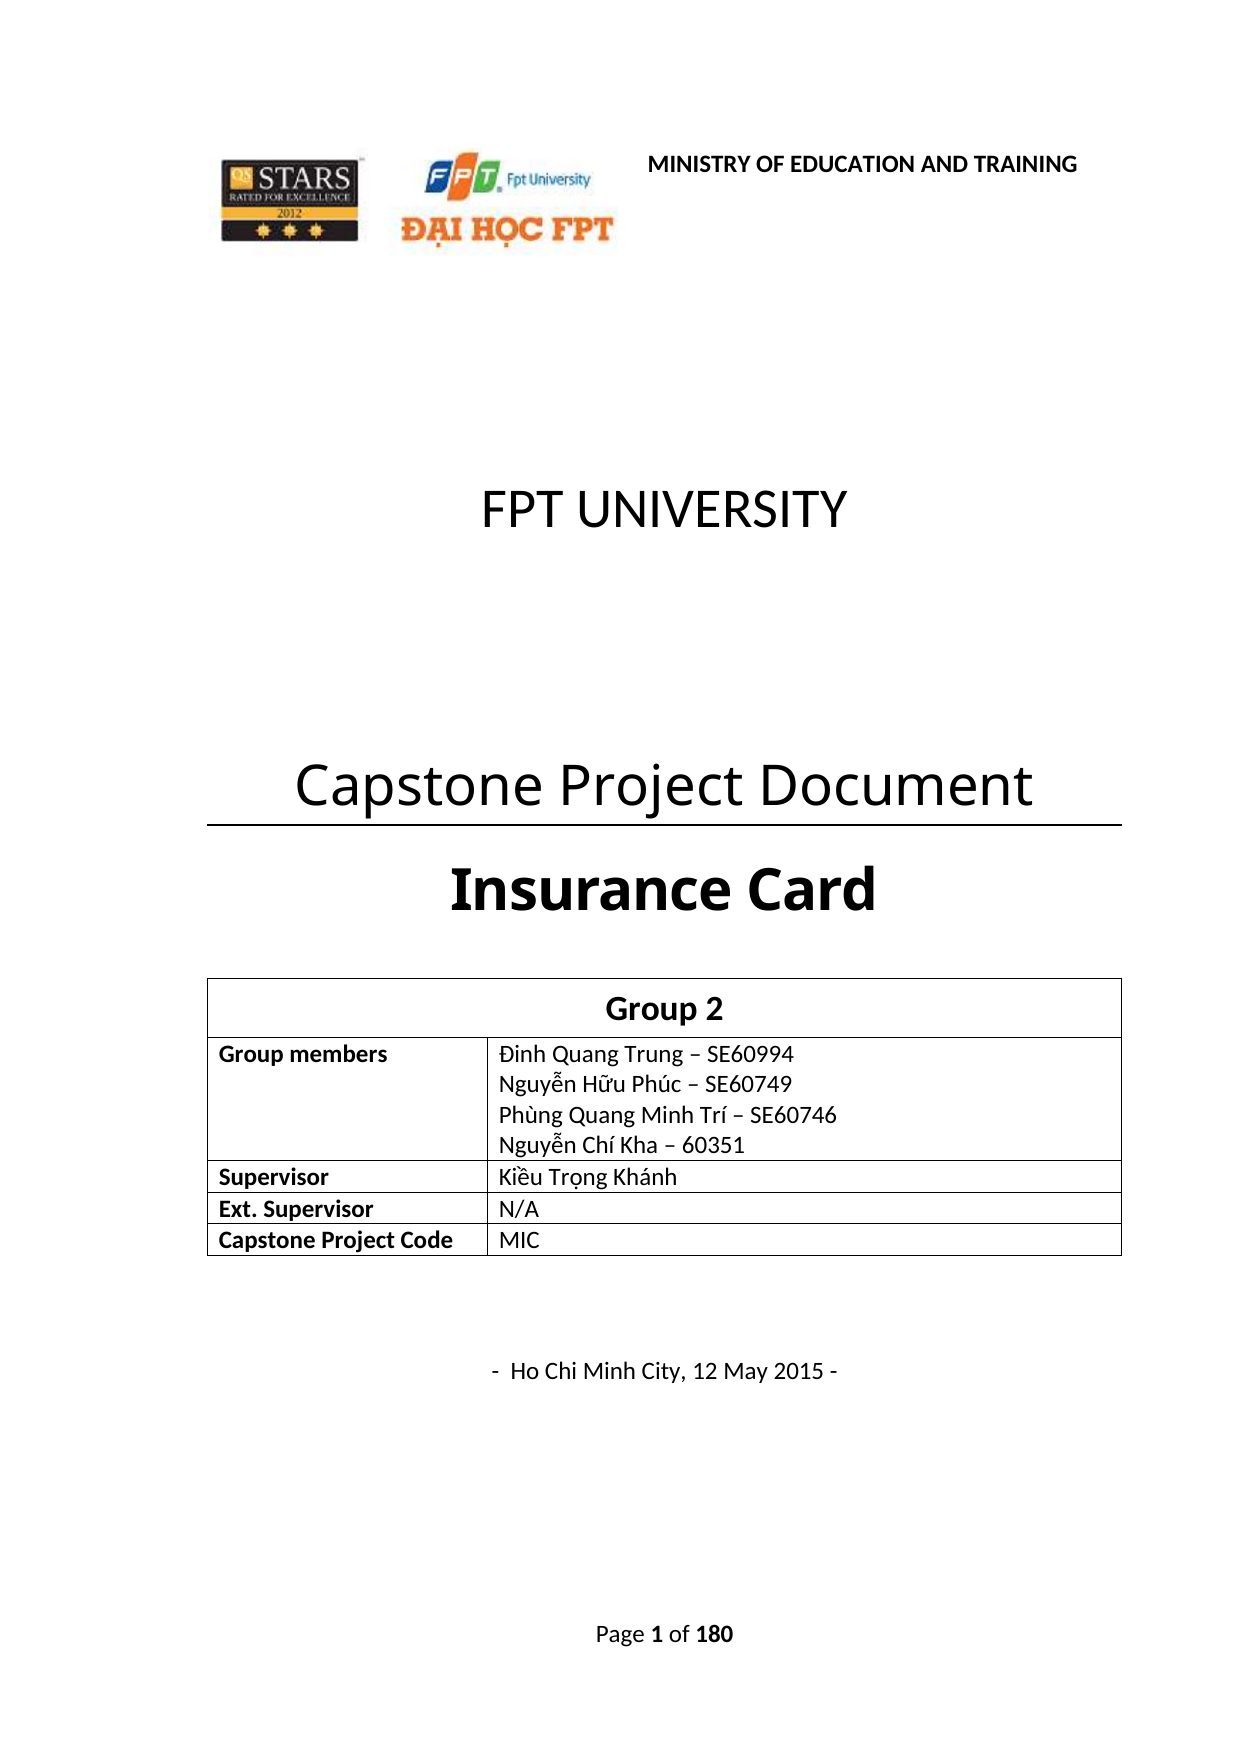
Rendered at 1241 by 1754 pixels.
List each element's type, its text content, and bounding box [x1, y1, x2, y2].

text Capstone Project Document [207, 745, 1122, 824]
table_cell Capstone Project Code [208, 1224, 487, 1255]
table_cell MIC [488, 1224, 1121, 1255]
picture [207, 147, 629, 258]
text - Ho Chi Minh City, 12 May 2015 - [207, 1355, 1122, 1386]
table_cell Supervisor [208, 1161, 487, 1192]
table_cell Group members [208, 1038, 487, 1160]
table_cell N/A [488, 1193, 1121, 1223]
title Insurance Card [207, 848, 1122, 928]
text FPT UNIVERSITY [207, 473, 1122, 542]
table_cell Kiều Trọng Khánh [488, 1161, 1121, 1192]
text MINISTRY OF EDUCATION AND TRAINING [629, 148, 1122, 178]
table_cell Đinh Quang Trung – SE60994 Nguyễn Hữu Phúc – SE60749 Phùng Quang Minh Trí – SE60746 Nguyễn Chí Kha – 60351 [488, 1038, 1121, 1160]
table_cell Ext. Supervisor [208, 1193, 487, 1223]
table_header Group 2 [208, 979, 1121, 1037]
